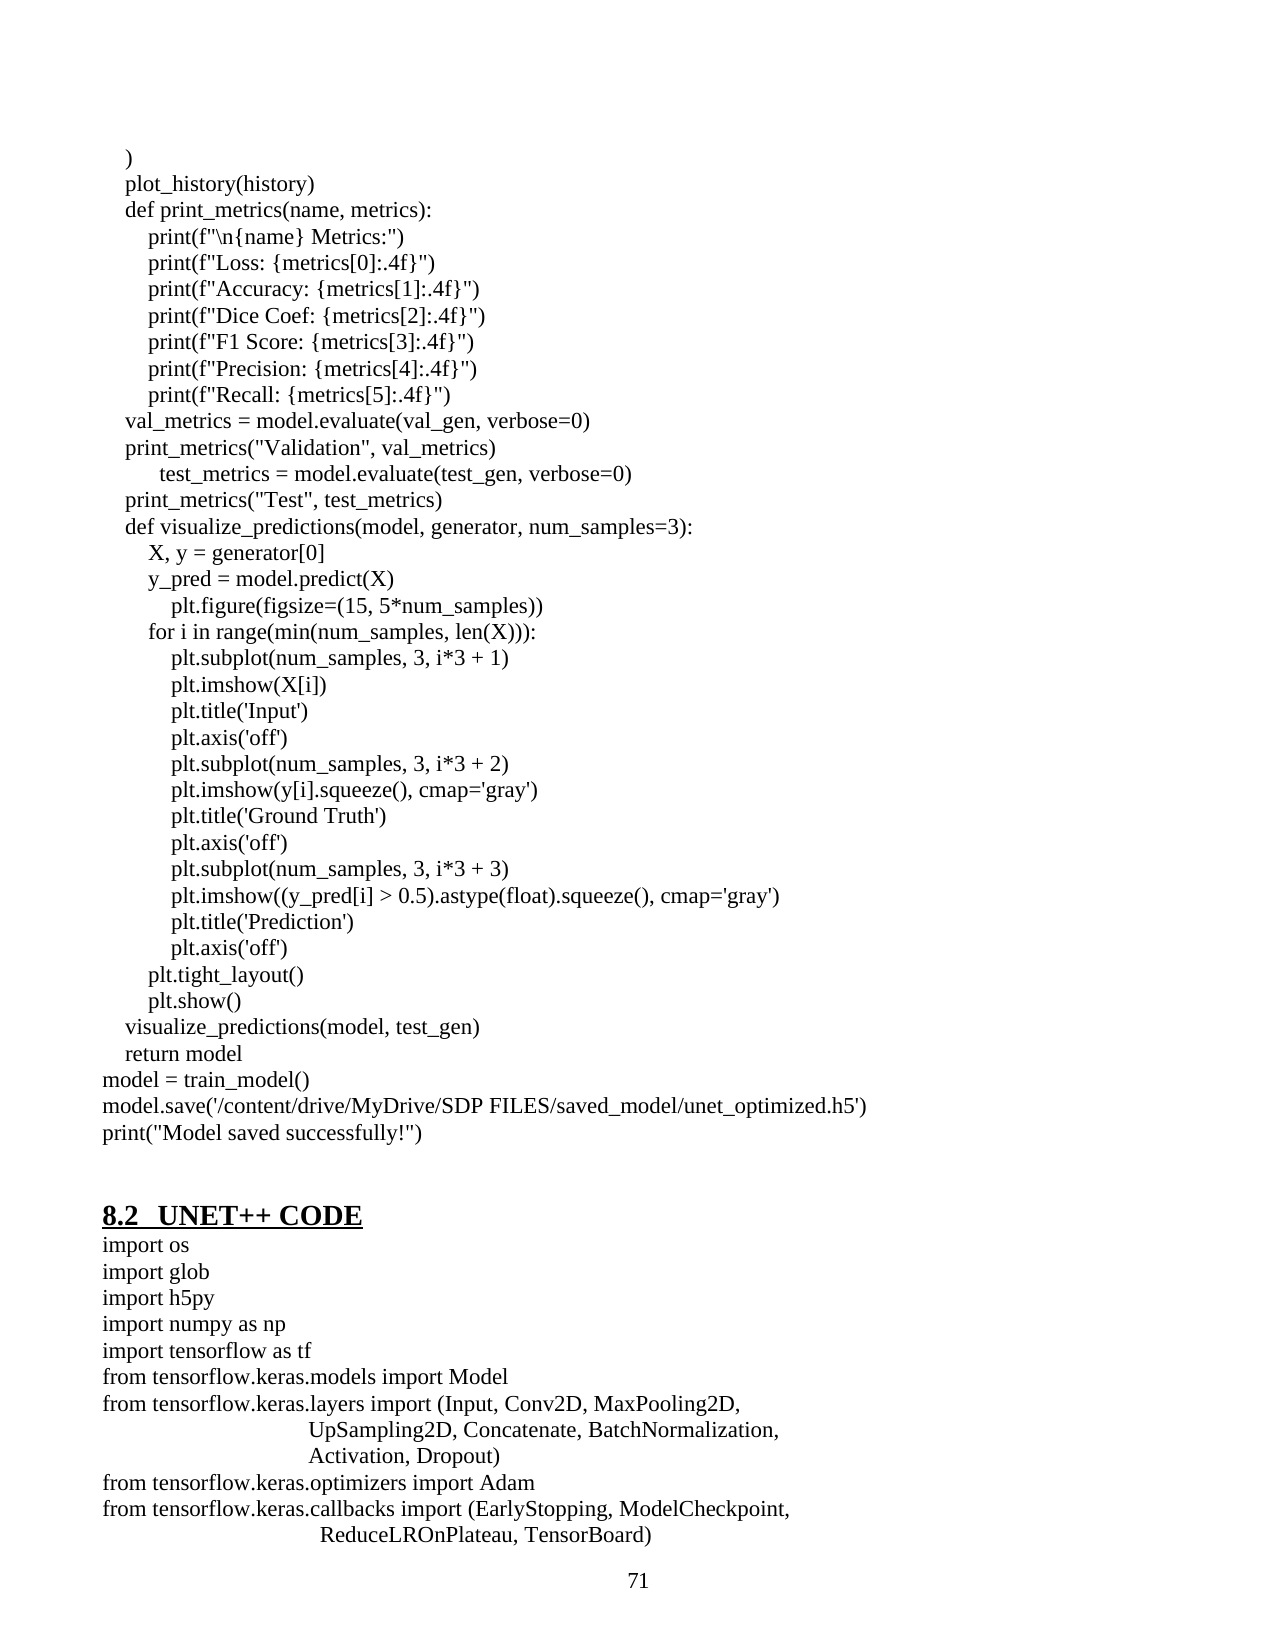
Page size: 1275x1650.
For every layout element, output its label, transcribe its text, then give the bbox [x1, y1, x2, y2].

text ) [125, 144, 1237, 170]
text from tensorflow.keras.layers import (Input, Conv2D, MaxPooling2D, [102, 1389, 1237, 1416]
text import numpy as np import tensorflow as tf [102, 1311, 332, 1363]
text from tensorflow.keras.optimizers import Adam [102, 1469, 1237, 1495]
text val_metrics = model.evaluate(val_gen, verbose=0) print_metrics("Validation", val_metrics) [125, 407, 757, 460]
text print(f"Dice Coef: {metrics[2]:.4f}") [148, 302, 1237, 328]
text plt.imshow((y_pred[i] > 0.5).astype(float).squeeze(), cmap='gray') plt.title('Prediction') [171, 882, 840, 934]
text model.save('/content/drive/MyDrive/SDP FILES/saved_model/unet_optimized.h5') print("Model saved successfully!") [102, 1092, 868, 1145]
text plt.axis('off') plt.tight_layout() plt.show() [148, 934, 386, 1013]
text plt.axis('off') plt.subplot(num_samples, 3, i*3 + 3) [171, 829, 516, 882]
text print(f"Recall: {metrics[5]:.4f}") [148, 381, 1237, 407]
text plot_history(history) [125, 170, 1237, 196]
text plt.title('Input') plt.axis('off') [171, 697, 386, 750]
text visualize_predictions(model, test_gen) return model [125, 1013, 481, 1066]
text from tensorflow.keras.callbacks import (EarlyStopping, ModelCheckpoint, [102, 1495, 1237, 1521]
text print(f"Accuracy: {metrics[1]:.4f}") [148, 276, 1237, 302]
text plt.subplot(num_samples, 3, i*3 + 2) plt.imshow(y[i].squeeze(), cmap='gray') plt.title('Ground Truth') [171, 750, 539, 829]
text print(f"Precision: {metrics[4]:.4f}") [148, 354, 1237, 381]
text def print_metrics(name, metrics): print(f"\n{name} Metrics:") print(f"Loss: {metrics[0]:.4f}") [125, 196, 436, 276]
text for i in range(min(num_samples, len(X))): plt.subplot(num_samples, 3, i*3 + 1) plt.imshow(X[i]) [148, 618, 624, 697]
text y_pred = model.predict(X) plt.figure(figsize=(15, 5*num_samples)) [148, 565, 544, 618]
text UpSampling2D, Concatenate, BatchNormalization, Activation, Dropout) [308, 1416, 840, 1469]
text ReduceLROnPlateau, TensorBoard) [319, 1521, 1237, 1548]
text from tensorflow.keras.models import Model [102, 1363, 1237, 1389]
text model = train_model() [102, 1066, 1237, 1092]
text test_metrics = model.evaluate(test_gen, verbose=0) print_metrics("Test", test_metrics) [125, 460, 757, 513]
text def visualize_predictions(model, generator, num_samples=3): X, y = generator[0] [125, 513, 702, 565]
list UNET++ CODE [102, 1198, 1237, 1231]
text print(f"F1 Score: {metrics[3]:.4f}") [148, 328, 1237, 354]
text import os import glob import h5py [102, 1231, 215, 1311]
